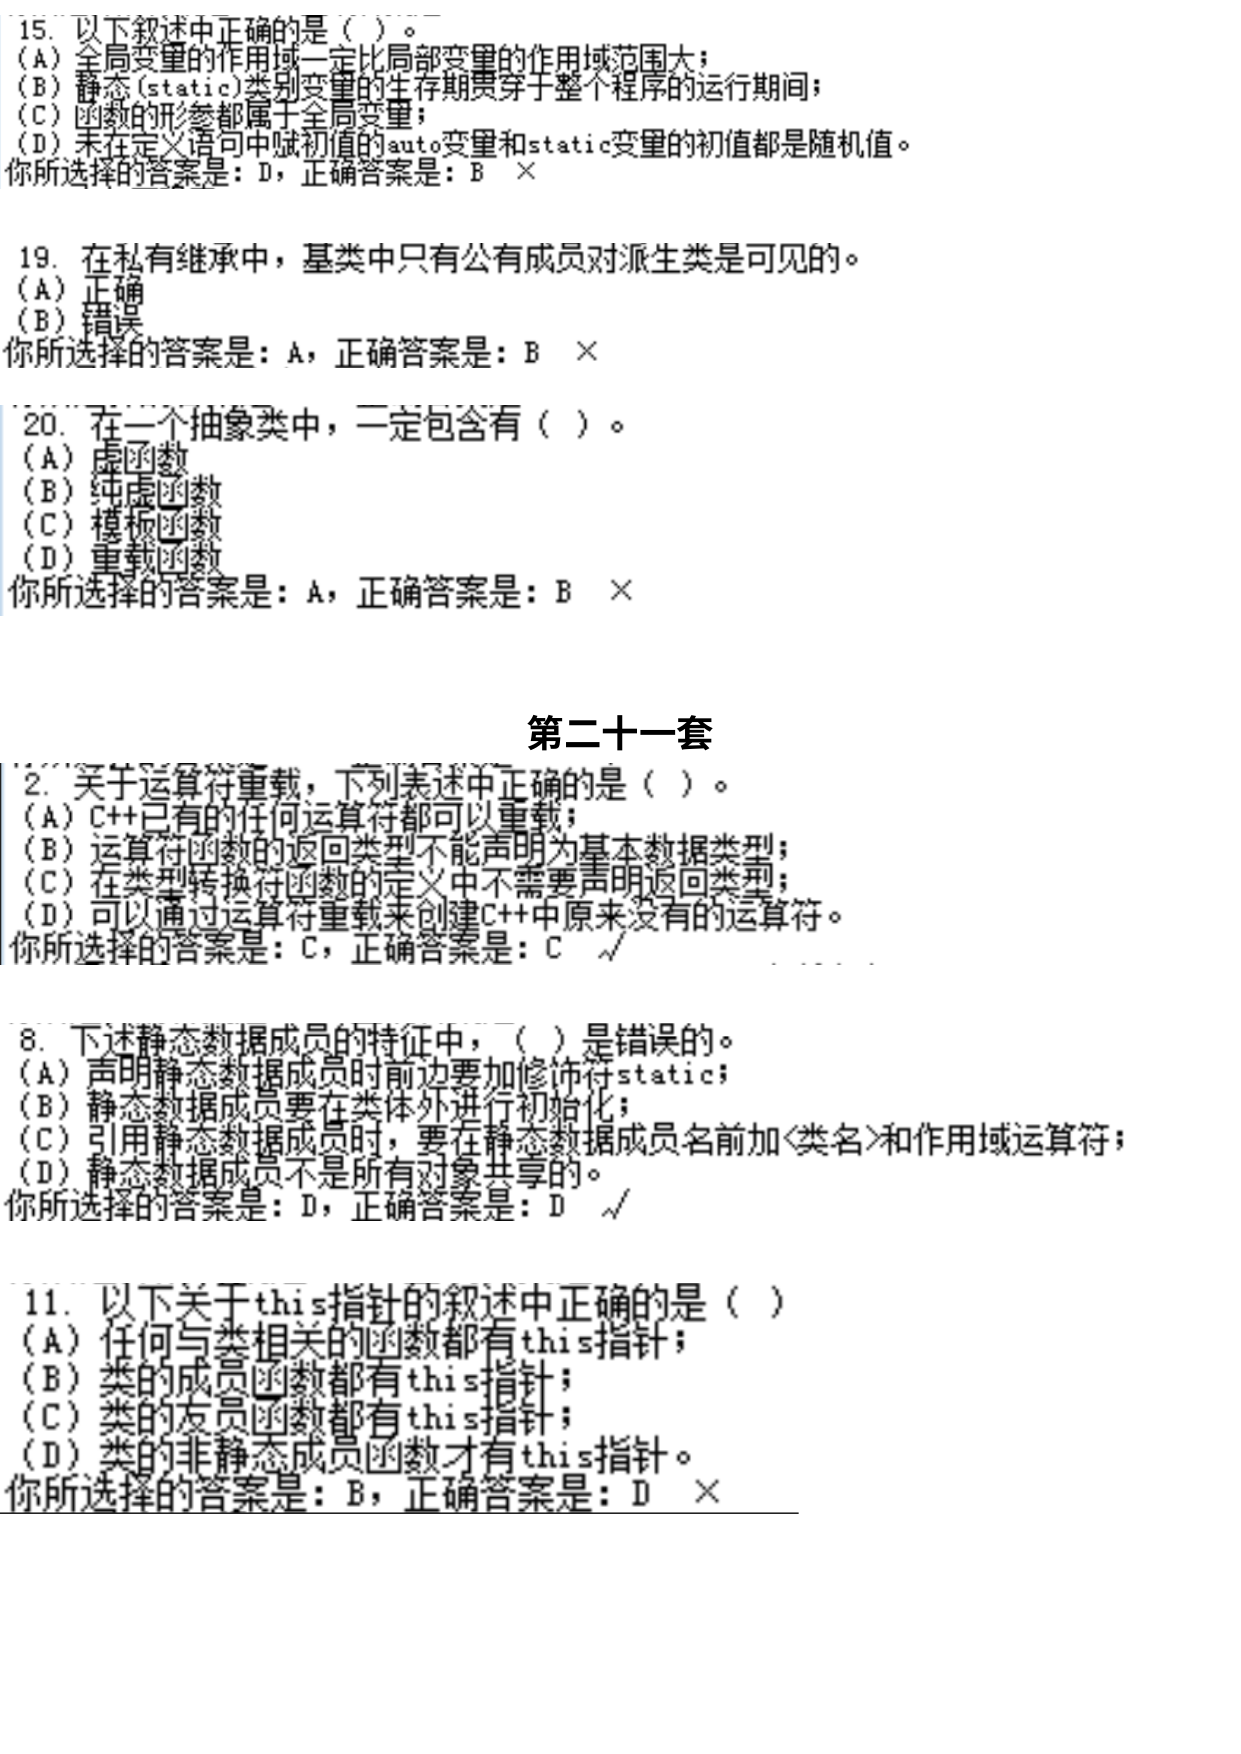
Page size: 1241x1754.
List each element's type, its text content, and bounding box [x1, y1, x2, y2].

picture [0, 1023, 1143, 1221]
picture [0, 15, 937, 189]
picture [0, 1283, 799, 1514]
picture [0, 405, 683, 616]
text 第二十一套 [0, 698, 1240, 763]
picture [0, 763, 880, 965]
picture [0, 243, 864, 368]
